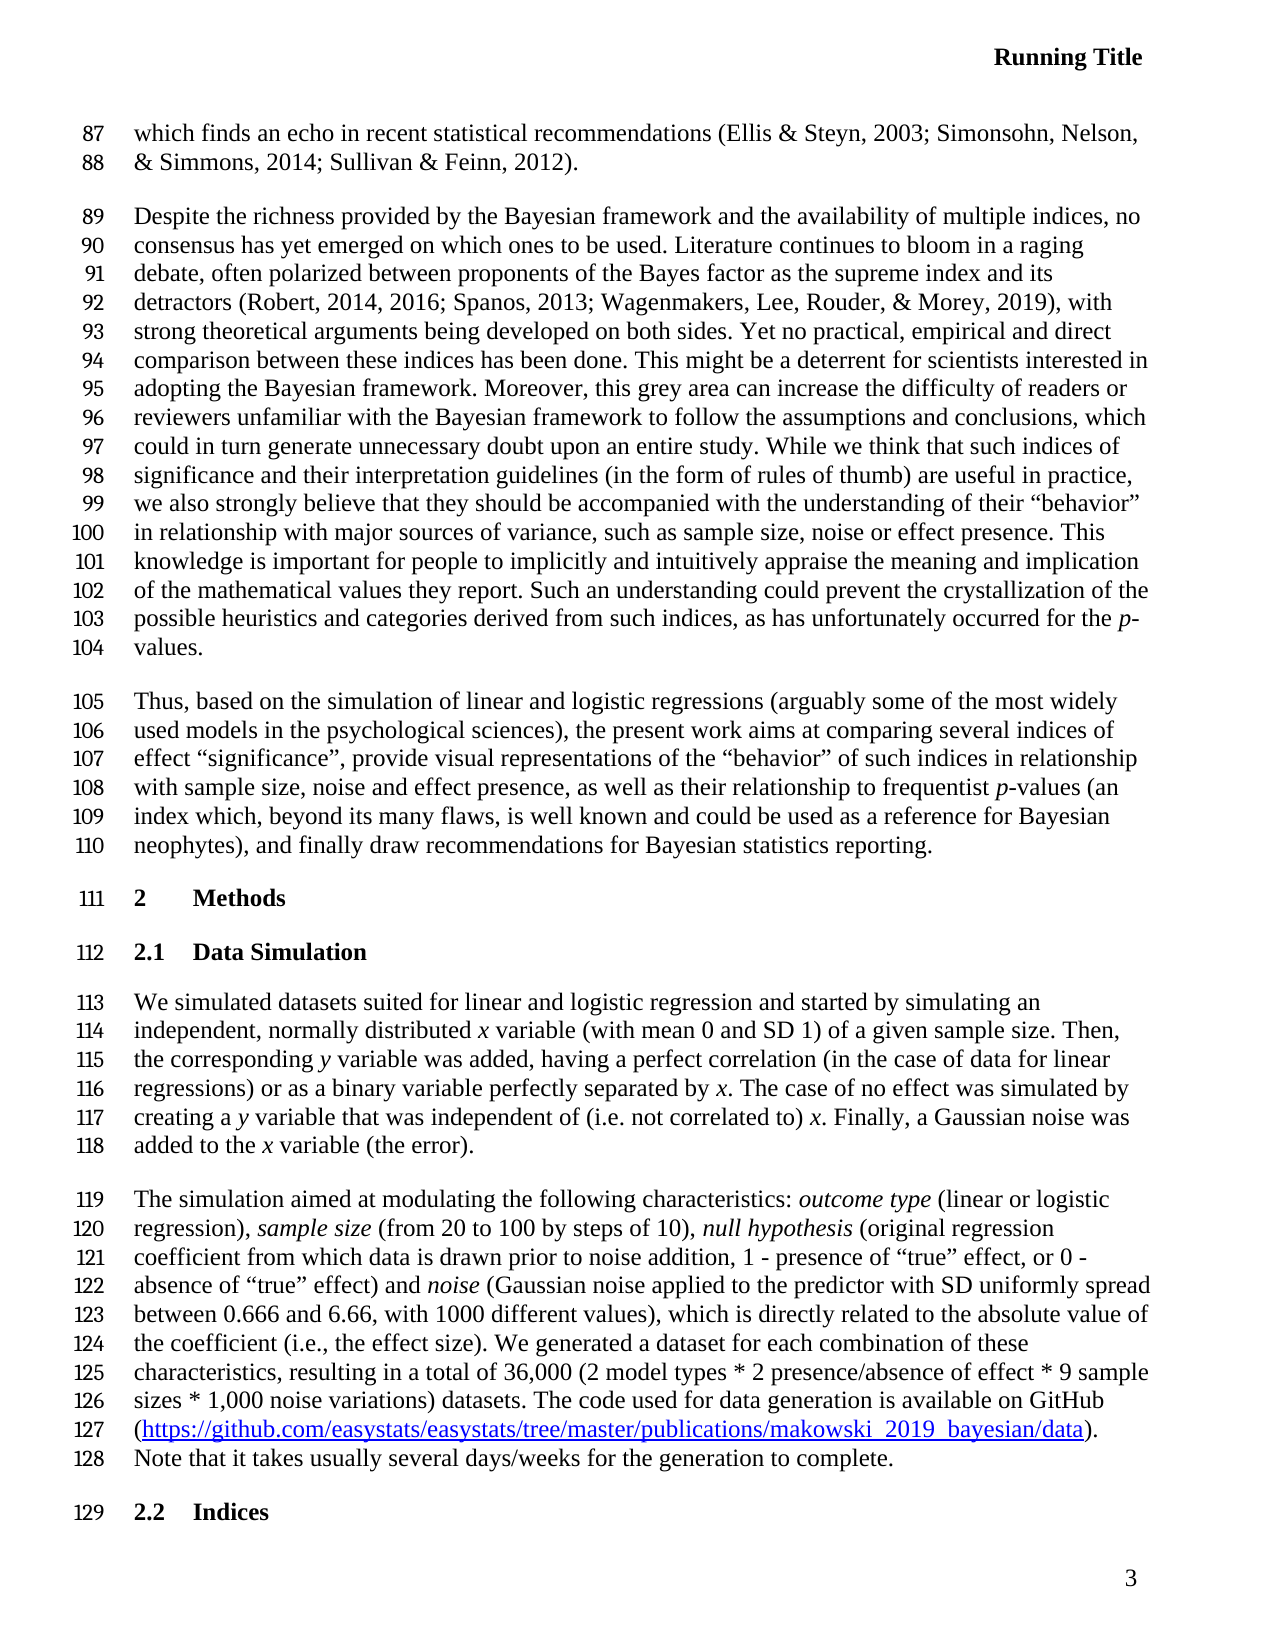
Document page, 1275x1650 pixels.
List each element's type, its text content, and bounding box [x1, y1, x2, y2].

text Despite the richness provided by the Bayesian framework and the availability of multiple indices, no consensus has yet emerged on which ones to be used. Literature continues to bloom in a raging debate, often polarized between proponents of the Bayes factor as the supreme index and its detractors (Robert, 2014, 2016; Spanos, 2013; Wagenmakers, Lee, Rouder, & Morey, 2019), with strong theoretical arguments being developed on both sides. Yet no practical, empirical and direct comparison between these indices has been done. This might be a deterrent for scientists interested in adopting the Bayesian framework. Moreover, this grey area can increase the difficulty of readers or reviewers unfamiliar with the Bayesian framework to follow the assumptions and conclusions, which could in turn generate unnecessary doubt upon an entire study. While we think that such indices of significance and their interpretation guidelines (in the form of rules of thumb) are useful in practice, we also strongly believe that they should be accompanied with the understanding of their “behavior” in relationship with major sources of variance, such as sample size, noise or effect presence. This knowledge is important for people to implicitly and intuitively appraise the meaning and implication of the mathematical values they report. Such an understanding could prevent the crystallization of the possible heuristics and categories derived from such indices, as has unfortunately occurred for the p-values. [133, 201, 1152, 661]
subtitle Methods [133, 883, 1152, 912]
subtitle Indices [133, 1497, 1152, 1526]
subtitle Data Simulation [133, 937, 1152, 966]
text Thus, based on the simulation of linear and logistic regressions (arguably some of the most widely used models in the psychological sciences), the present work aims at comparing several indices of effect “significance”, provide visual representations of the “behavior” of such indices in relationship with sample size, noise and effect presence, as well as their relationship to frequentist p-values (an index which, beyond its many flaws, is well known and could be used as a reference for Bayesian neophytes), and finally draw recommendations for Bayesian statistics reporting. [133, 686, 1152, 858]
text We simulated datasets suited for linear and logistic regression and started by simulating an independent, normally distributed x variable (with mean 0 and SD 1) of a given sample size. Then, the corresponding y variable was added, having a perfect correlation (in the case of data for linear regressions) or as a binary variable perfectly separated by x. The case of no effect was simulated by creating a y variable that was independent of (i.e. not correlated to) x. Finally, a Gaussian noise was added to the x variable (the error). [133, 987, 1152, 1159]
text The simulation aimed at modulating the following characteristics: outcome type (linear or logistic regression), sample size (from 20 to 100 by steps of 10), null hypothesis (original regression coefficient from which data is drawn prior to noise addition, 1 - presence of “true” effect, or 0 - absence of “true” effect) and noise (Gaussian noise applied to the predictor with SD uniformly spread between 0.666 and 6.66, with 1000 different values), which is directly related to the absolute value of the coefficient (i.e., the effect size). We generated a dataset for each combination of these characteristics, resulting in a total of 36,000 (2 model types * 2 presence/absence of effect * 9 sample sizes * 1,000 noise variations) datasets. The code used for data generation is available on GitHub (https://github.com/easystats/easystats/tree/master/publications/makowski_2019_bayesian/data). Note that it takes usually several days/weeks for the generation to complete. [133, 1184, 1152, 1472]
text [133, 118, 1152, 176]
